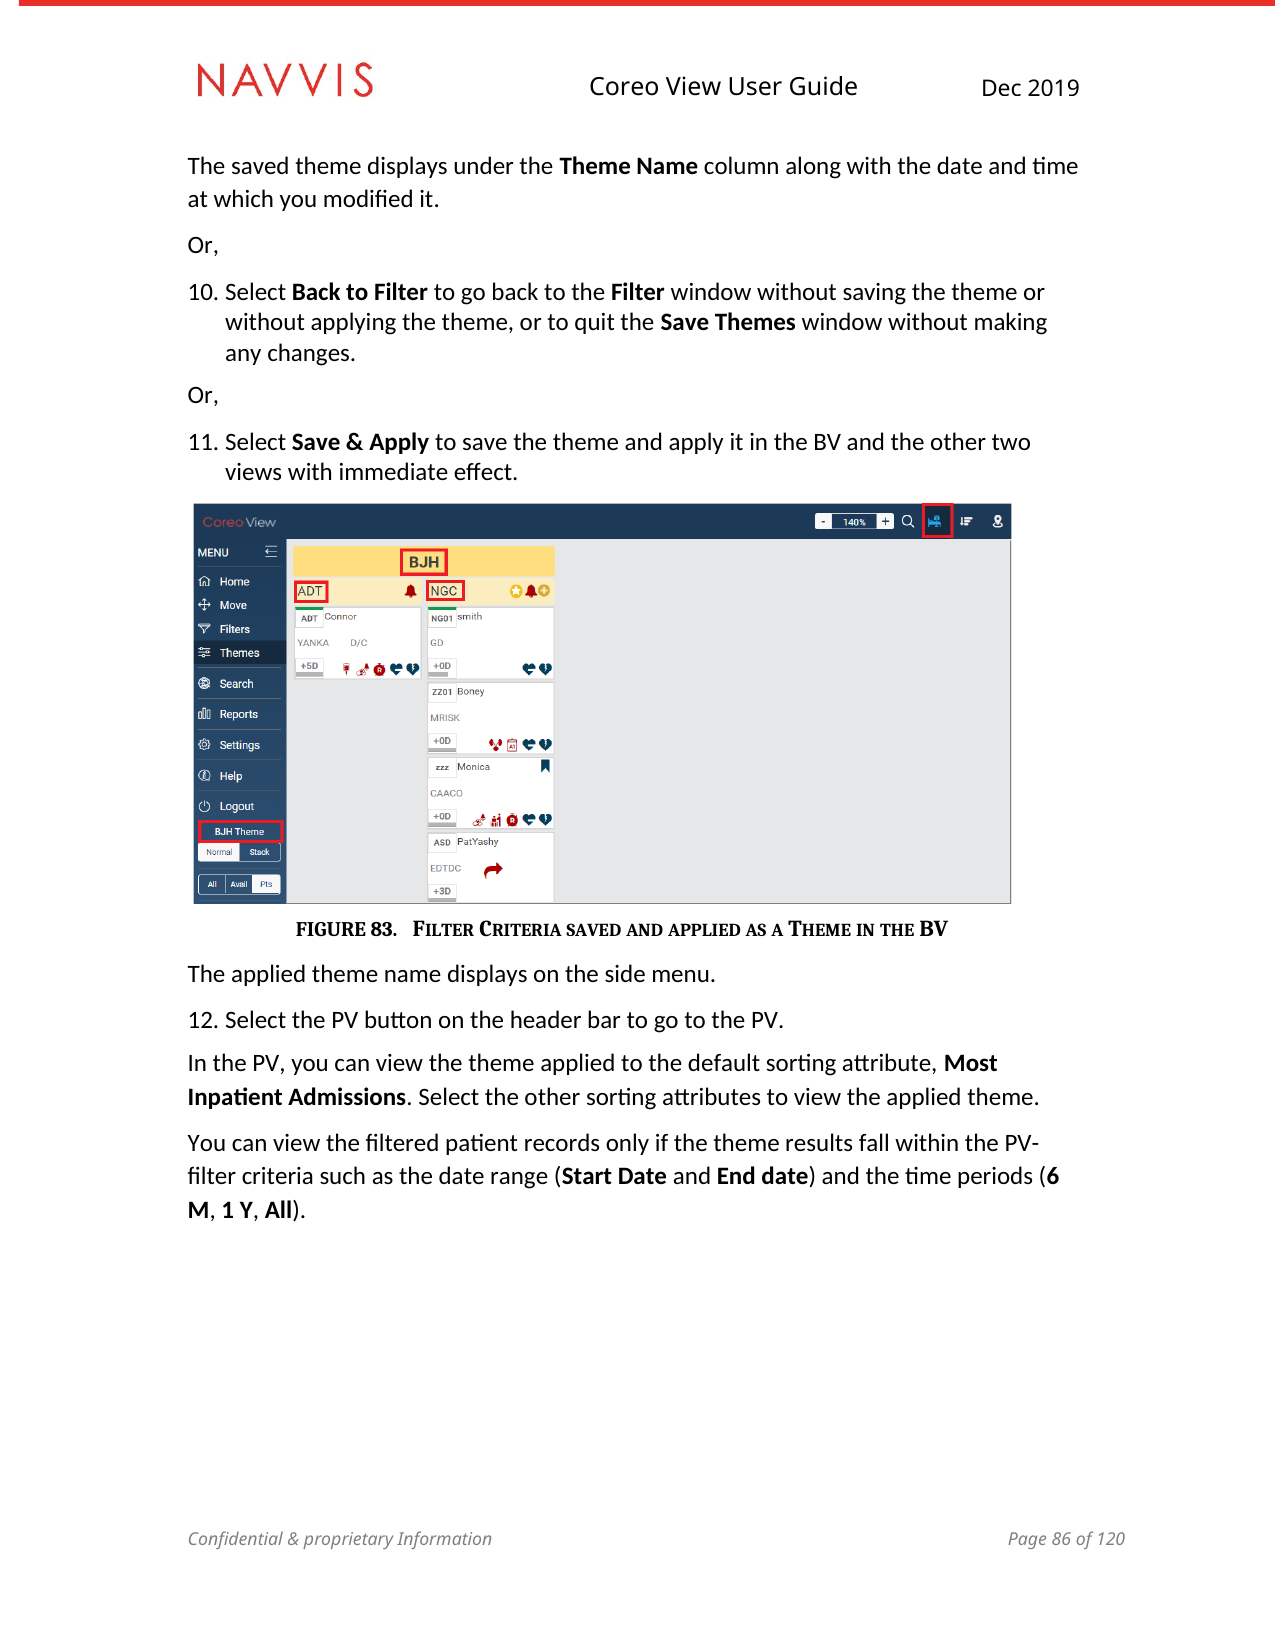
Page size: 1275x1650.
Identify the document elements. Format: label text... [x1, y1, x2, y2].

text The applied theme name displays on the side menu. [187, 958, 1087, 989]
text You can view the filtered patient records only if the theme results fall within the PV-filter criteria such as the date range (Start Date and End date) and the time periods (6 M, 1 Y, All). [187, 1127, 1087, 1224]
text In the PV, you can view the theme applied to the default sorting attribute, Most Inpatient Admissions. Select the other sorting attributes to view the applied theme. [187, 1047, 1087, 1111]
text Filter Criteria saved and applied as a Theme in the BV [296, 916, 1087, 942]
picture [187, 55, 383, 104]
picture [193, 503, 1012, 904]
list Select Back to Filter to go back to the Filter window without saving the theme or without applying the theme, or to quit the Save Themes window without making any changes. [187, 276, 1087, 367]
text Or, [187, 380, 1087, 410]
text Or, [187, 229, 1087, 260]
text The saved theme displays under the Theme Name column along with the date and time at which you modified it. [187, 150, 1087, 214]
list Select Save & Apply to save the theme and apply it in the BV and the other two views with immediate effect. [187, 426, 1087, 487]
list Select the PV button on the header bar to go to the PV. [187, 1004, 1087, 1035]
